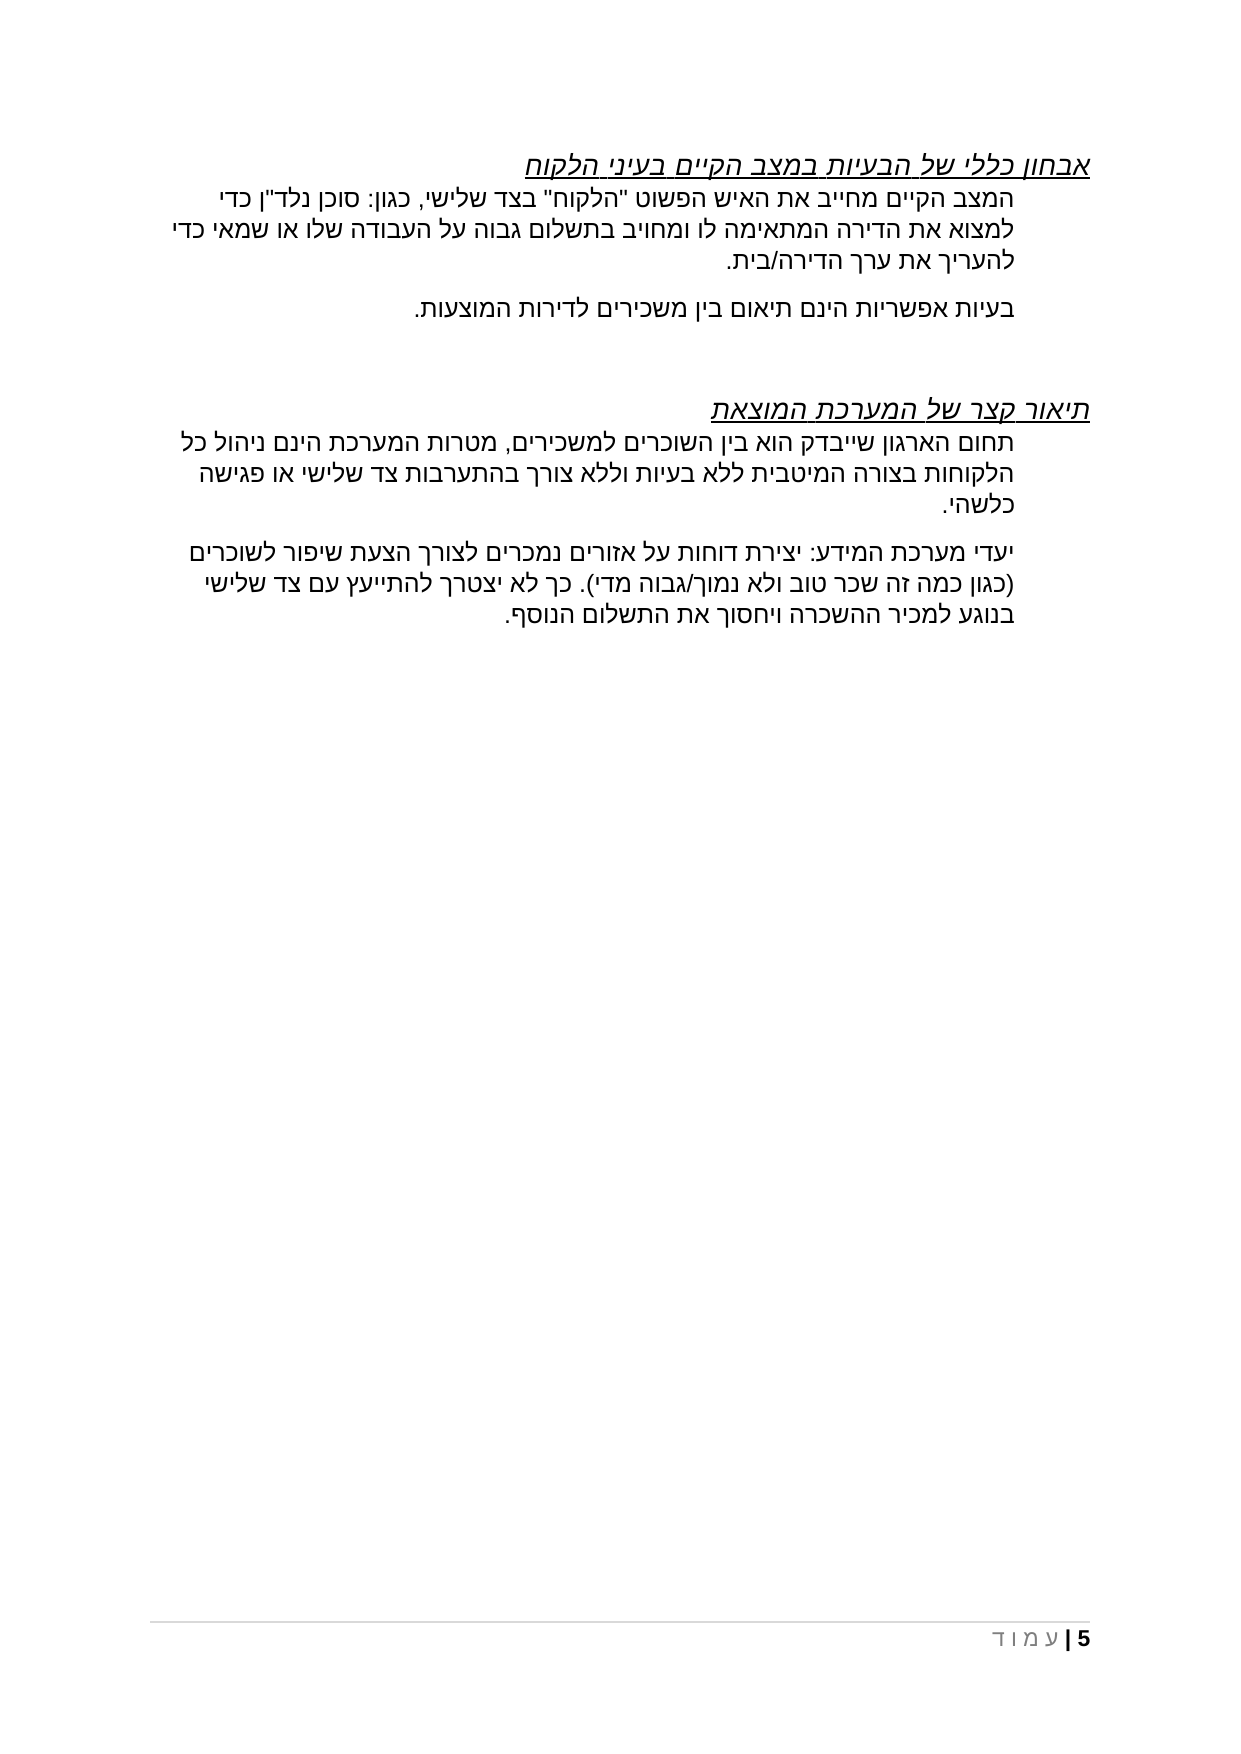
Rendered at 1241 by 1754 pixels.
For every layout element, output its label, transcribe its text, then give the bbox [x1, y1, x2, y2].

subtitle תיאור קצר של המערכת המוצאת [150, 394, 1090, 425]
subtitle אבחון כללי של הבעיות במצב הקיים בעיני הלקוח [150, 150, 1090, 181]
text המצב הקיים מחייב את האיש הפשוט "הלקוח" בצד שלישי, כגון: סוכן נלד"ן כדי למצוא את הדירה המתאימה לו ומחויב בתשלום גבוה על העבודה שלו או שמאי כדי להעריך את ערך הדירה/בית. [150, 184, 1015, 274]
text תחום הארגון שייבדק הוא בין השוכרים למשכירים, מטרות המערכת הינם ניהול כל הלקוחות בצורה המיטבית ללא בעיות וללא צורך בהתערבות צד שלישי או פגישה כלשהי. [150, 428, 1015, 519]
text בעיות אפשריות הינם תיאום בין משכירים לדירות המוצעות. [150, 293, 1015, 322]
text יעדי מערכת המידע: יצירת דוחות על אזורים נמכרים לצורך הצעת שיפור לשוכרים (כגון כמה זה שכר טוב ולא נמוך/גבוה מדי). כך לא יצטרך להתייעץ עם צד שלישי בנוגע למכיר ההשכרה ויחסוך את התשלום הנוסף. [150, 538, 1015, 628]
